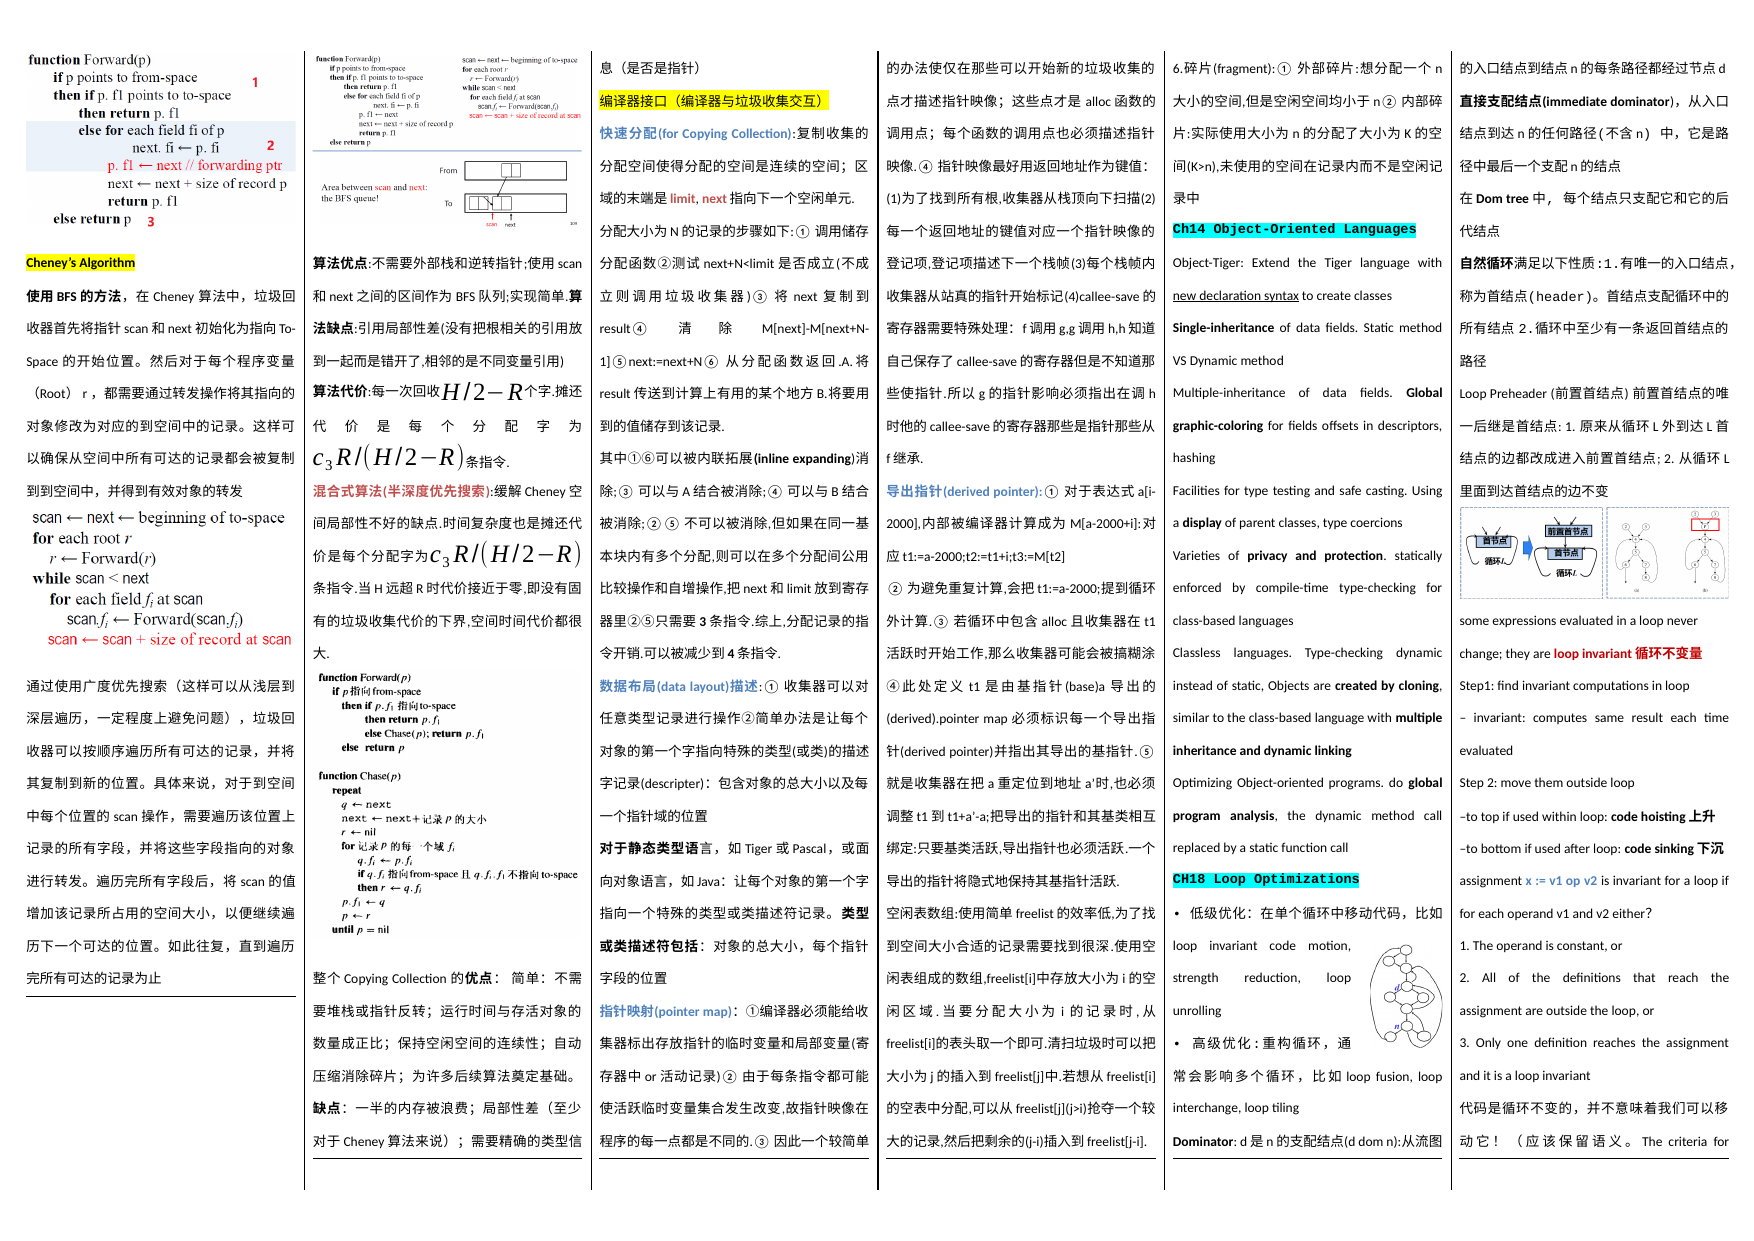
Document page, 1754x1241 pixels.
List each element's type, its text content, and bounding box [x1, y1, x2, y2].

text Loop Preheader (前置首结点) 前置首结点的唯一后继是首结点: 1. 原来从循环L外到达L首结点的边都改成进入前置首结点; 2. 从循环L里面到达首结点的边不变 [1459, 376, 1729, 506]
text Cheney’s Algorithm [26, 246, 296, 279]
text Object-Tiger: Extend the Tiger language with new declaration syntax to create classes [1173, 246, 1442, 311]
text 混合式算法(半深度优先搜索):缓解Cheney空间局部性不好的缺点.时间复杂度也是摊还代价是每个分配字为条指令.当H远超R时代价接近于零,即没有固有的垃圾收集代价的下界,空间时间代价都很大. [313, 474, 582, 668]
text 1. The operand is constant, or [1459, 929, 1729, 961]
text Optimizing Object-oriented programs. do global program analysis, the dynamic method call replaced by a static function call [1173, 766, 1442, 864]
text 2. All of the definitions that reach the assignment are outside the loop, or [1459, 961, 1729, 1026]
text Facilities for type testing and safe casting. Using a display of parent classes, type coercions [1173, 474, 1442, 539]
text • 低级优化：在单个循环中移动代码，比如loop invariant code motion, strength reduction, loop unrolling [1173, 896, 1442, 1026]
text 代码是循环不变的，并不意味着我们可以移动它！（应该保留语义。The criteria for hoisting [1459, 1091, 1729, 1158]
text – invariant: computes same result each time evaluated [1459, 701, 1729, 766]
text 算法代价:每一次回收个字.摊还代价是每个分配字为条指令. [313, 376, 582, 474]
text assignment x := v1 op v2 is invariant for a loop if for each operand v1 and v2 either？ [1459, 864, 1729, 929]
text Step1: find invariant computations in loop [1459, 669, 1729, 701]
text CH18 Loop Optimizations [1173, 864, 1442, 896]
text ②为避免重复计算,会把t1:=a-2000;提到循环外计算.③若循环中包含alloc且收集器在t1活跃时开始工作,那么收集器可能会被搞糊涂④此处定义t1是由基指针(base)a导出的(derived).pointer map必须标识每一个导出指针(derived pointer)并指出其导出的基指针.⑤就是收集器在把a重定位到地址a’时,也必须调整t1到t1+a’-a;把导出的指针和其基类相互绑定:只要基类活跃,导出指针也必须活跃.一个导出的指针将隐式地保持其基指针活跃. [886, 571, 1156, 896]
text 算法优点:不需要外部栈和逆转指针;使用scan和next之间的区间作为BFS队列;实现简单.算法缺点:引用局部性差(没有把根相关的引用放到一起而是错开了,相邻的是不同变量引用) [313, 246, 582, 376]
text change; they are loop invariant循环不变量 [1459, 636, 1729, 669]
picture [1370, 944, 1443, 1049]
text some expressions evaluated in a loop never [1459, 604, 1729, 636]
text Multiple-inheritance of data fields. Global graphic-coloring for fields offsets in descriptors, hashing [1173, 376, 1442, 474]
text Single-inheritance of data fields. Static method VS Dynamic method [1173, 311, 1442, 376]
text –to bottom if used after loop: code sinking下沉 [1459, 831, 1729, 864]
text 直接支配结点(immediate dominator)，从入口结点到达n的任何路径(不含n) 中，它是路径中最后一个支配n的结点 [1459, 84, 1729, 181]
text Classless languages. Type-checking dynamic instead of static, Objects are created by cloning, similar to the class-based language with multiple inheritance and dynamic linking [1173, 636, 1442, 766]
picture [1459, 506, 1729, 599]
picture [312, 668, 583, 939]
text 自然循环满足以下性质:1.有唯一的入口结点，称为首结点(header)。首结点支配循环中的所有结点 2.循环中至少有一条返回首结点的路径 [1459, 246, 1729, 376]
text 其中①⑥可以被内联拓展(inline expanding)消除;③可以与A结合被消除;④可以与B结合被消除;②⑤不可以被消除,但如果在同一基本块内有多个分配,则可以在多个分配间公用比较操作和自增操作,把next和limit放到寄存器里②⑤只需要3条指令.综上,分配记录的指令开销.可以被减少到4条指令. [599, 441, 869, 669]
text –to top if used within loop: code hoisting上升 [1459, 799, 1729, 831]
text 分配大小为N的记录的步骤如下:①调用储存分配函数②测试next+N<limit是否成立(不成立则调用垃圾收集器)③将next复制到result④清除M[next]-M[next+N-1]⑤next:=next+N⑥从分配函数返回.A.将result传送到计算上有用的某个地方B.将要用到的值储存到该记录. [599, 214, 869, 441]
text Step 2: move them outside loop [1459, 766, 1729, 799]
text Dominator: d是n的支配结点(d dom n):从流图的入口结点到结点n的每条路径都经过节点d [1173, 1124, 1442, 1158]
picture [26, 506, 296, 651]
text 指针映射(pointer map)：①编译器必须能给收集器标出存放指针的临时变量和局部变量(寄存器中or活动记录)②由于每条指令都可能使活跃临时变量集合发生改变,故指针映像在程序的每一点都是不同的.③因此一个较简单的办法使仅在那些可以开始新的垃圾收集的点才描述指针映像；这些点才是alloc函数的调用点；每个函数的调用点也必须描述指针映像.④指针映像最好用返回地址作为键值：(1)为了找到所有根,收集器从栈顶向下扫描(2)每一个返回地址的键值对应一个指针映像的登记项,登记项描述下一个栈帧(3)每个栈帧内收集器从站真的指针开始标记(4)callee-save的寄存器需要特殊处理：f调用g,g调用h,h知道自己保存了callee-save的寄存器但是不知道那些使指针.所以g的指针影响必须指出在调h时他的callee-save的寄存器那些是指针那些从f继承. [886, 51, 1156, 474]
text 编译器接口（编译器与垃圾收集交互） [599, 84, 869, 116]
text Dominator: d是n的支配结点(d dom n):从流图的入口结点到结点n的每条路径都经过节点d [1459, 51, 1729, 84]
text • 高级优化:重构循环，通常会影响多个循环，比如loop fusion, loop interchange, loop tiling [1173, 1026, 1442, 1124]
text 快速分配(for Copying Collection):复制收集的分配空间使得分配的空间是连续的空间；区域的末端是limit, next指向下一个空闲单元. [599, 116, 869, 214]
text 6.碎片(fragment):①外部碎片:想分配一个n大小的空间,但是空闲空间均小于n②内部碎片:实际使用大小为n的分配了大小为K的空间(K>n),未使用的空间在记录内而不是空闲记录中 [1173, 51, 1442, 214]
text 对于静态类型语言，如Tiger或Pascal，或面向对象语言，如Java：让每个对象的第一个字指向一个特殊的类型或类描述符记录。类型或类描述符包括：对象的总大小，每个指针字段的位置 [599, 831, 869, 994]
text 数据布局(data layout)描述:①收集器可以对任意类型记录进行操作②简单办法是让每个对象的第一个字指向特殊的类型(或类)的描述字记录(descripter)：包含对象的总大小以及每一个指针域的位置 [599, 669, 869, 831]
picture [26, 51, 296, 229]
text 使用BFS的方法，在 Cheney 算法中，垃圾回收器首先将指针 scan 和next 初始化为指向To-Space的开始位置。然后对于每个程序变量（Root） r ，都需要通过转发操作将其指向的对象修改为对应的到空间中的记录。这样可以确保从空间中所有可达的记录都会被复制到到空间中，并得到有效对象的转发 [26, 279, 296, 506]
text 空闲表数组:使用简单freelist的效率低,为了找到空间大小合适的记录需要找到很深.使用空闲表组成的数组,freelist[i]中存放大小为i的空闲区域.当要分配大小为i的记录时,从freelist[i]的表头取一个即可.清扫垃圾时可以把大小为j的插入到freelist[j]中.若想从freelist[i]的空表中分配,可以从freelist[j](j>i)抢夺一个较大的记录,然后把剩余的(j-i)插入到freelist[j-i]. [886, 896, 1156, 1158]
text 在Dom tree中, 每个结点只支配它和它的后代结点 [1459, 181, 1729, 246]
text 指针映射(pointer map)：①编译器必须能给收集器标出存放指针的临时变量和局部变量(寄存器中or活动记录)②由于每条指令都可能使活跃临时变量集合发生改变,故指针映像在程序的每一点都是不同的.③因此一个较简单的办法使仅在那些可以开始新的垃圾收集的点才描述指针映像；这些点才是alloc函数的调用点；每个函数的调用点也必须描述指针映像.④指针映像最好用返回地址作为键值：(1)为了找到所有根,收集器从栈顶向下扫描(2)每一个返回地址的键值对应一个指针映像的登记项,登记项描述下一个栈帧(3)每个栈帧内收集器从站真的指针开始标记(4)callee-save的寄存器需要特殊处理：f调用g,g调用h,h知道自己保存了callee-save的寄存器但是不知道那些使指针.所以g的指针影响必须指出在调h时他的callee-save的寄存器那些是指针那些从f继承. [599, 994, 869, 1158]
text Ch14 Object-Oriented Languages [1173, 214, 1442, 246]
picture [312, 51, 582, 230]
text 导出指针(derived pointer):①对于表达式a[i-2000],内部被编译器计算成为M[a-2000+i]:对应t1:=a-2000;t2:=t1+i;t3:=M[t2] [886, 474, 1156, 571]
text 通过使用广度优先搜索（这样可以从浅层到深层遍历，一定程度上避免问题），垃圾回收器可以按顺序遍历所有可达的记录，并将其复制到新的位置。具体来说，对于到空间中每个位置的scan操作，需要遍历该位置上记录的所有字段，并将这些字段指向的对象进行转发。遍历完所有字段后，将scan的值增加该记录所占用的空间大小，以便继续遍历下一个可达的位置。如此往复，直到遍历完所有可达的记录为止 [26, 669, 296, 996]
text 整个Copying Collection的优点： 简单：不需要堆栈或指针反转；运行时间与存活对象的数量成正比；保持空闲空间的连续性；自动压缩消除碎片；为许多后续算法奠定基础。缺点：一半的内存被浪费；局部性差（至少对于Cheney算法来说）；需要精确的类型信息（是否是指针） [313, 961, 582, 1158]
text Varieties of privacy and protection. statically enforced by compile-time type-checking for class-based languages [1173, 539, 1442, 636]
text 3. Only one definition reaches the assignment and it is a loop invariant [1459, 1026, 1729, 1091]
